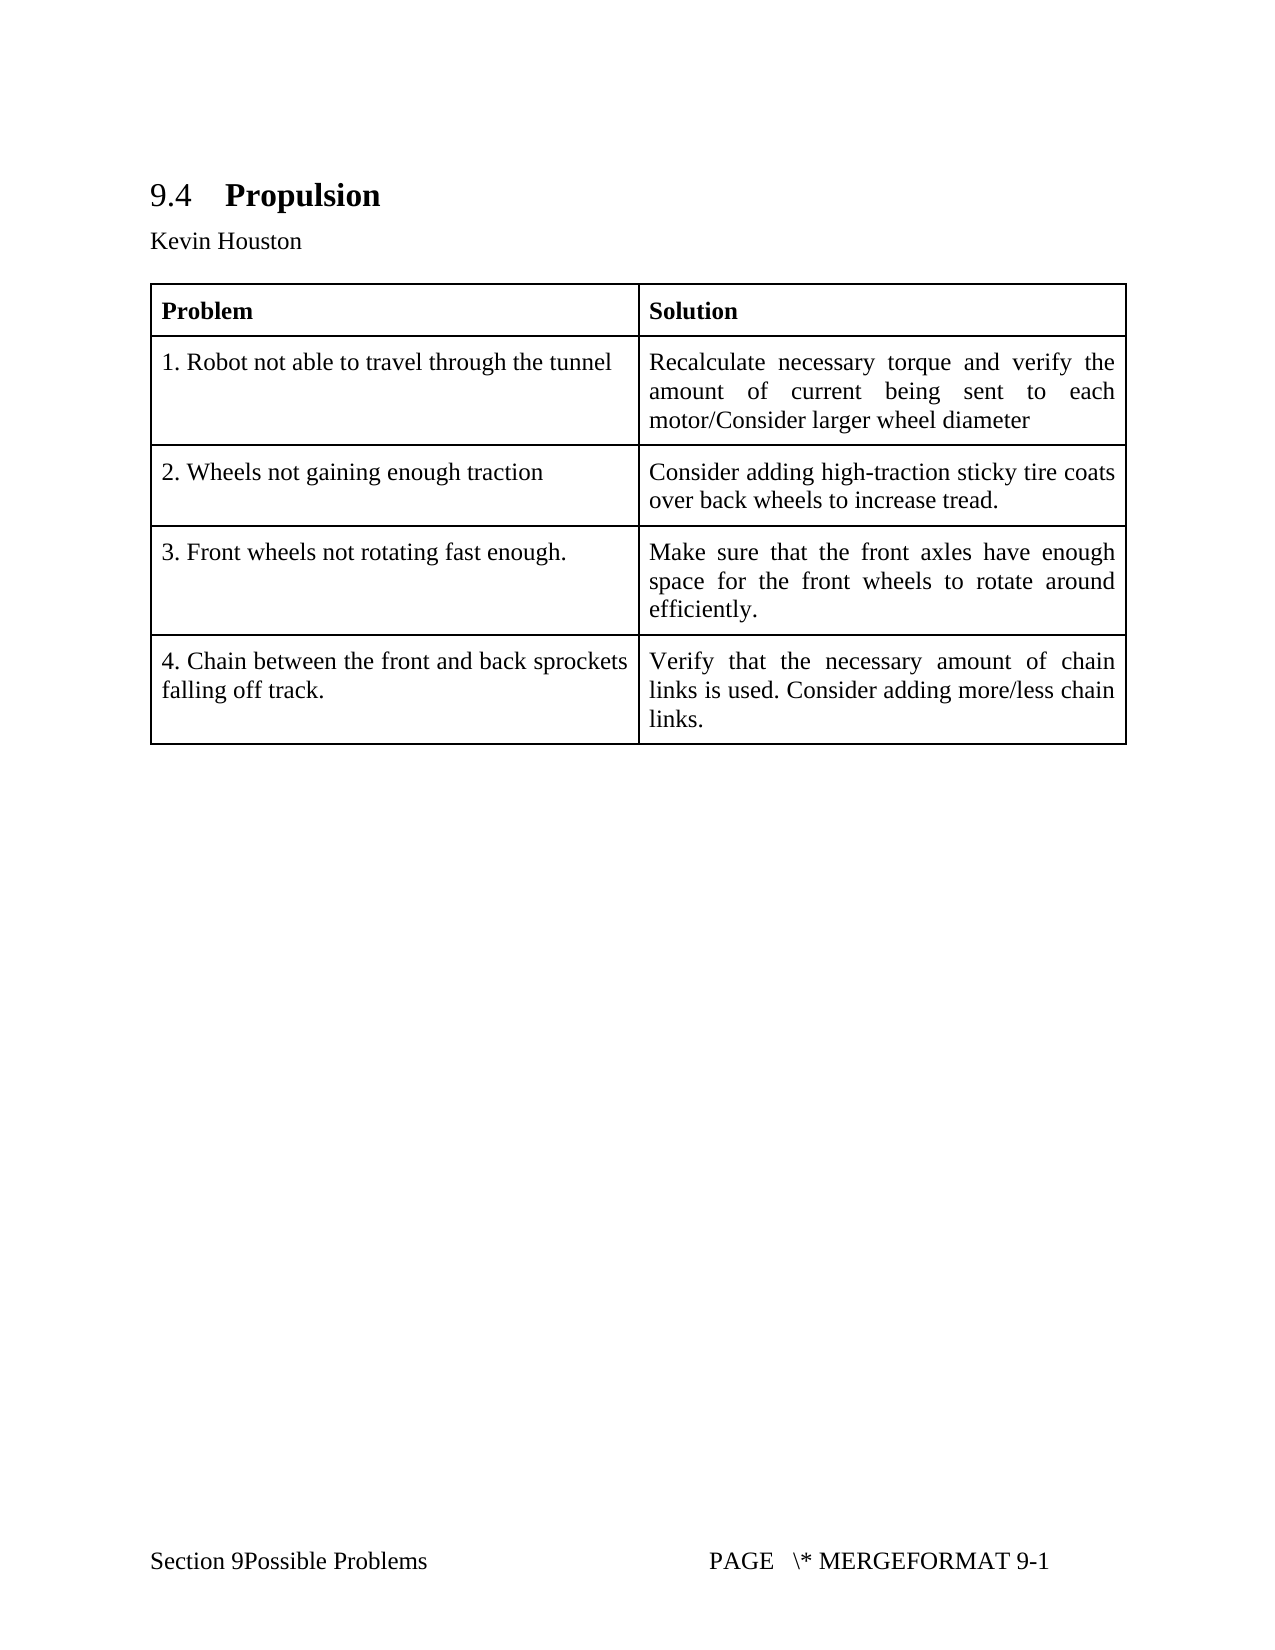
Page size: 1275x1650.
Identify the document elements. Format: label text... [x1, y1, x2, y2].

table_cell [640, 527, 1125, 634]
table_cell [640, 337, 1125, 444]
text Kevin Houston [150, 226, 1125, 254]
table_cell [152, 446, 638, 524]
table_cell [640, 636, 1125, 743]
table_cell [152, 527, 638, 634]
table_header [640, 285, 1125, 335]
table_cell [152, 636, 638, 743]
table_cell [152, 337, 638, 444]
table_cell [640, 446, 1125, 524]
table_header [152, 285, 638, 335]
subtitle Propulsion [150, 175, 1125, 213]
